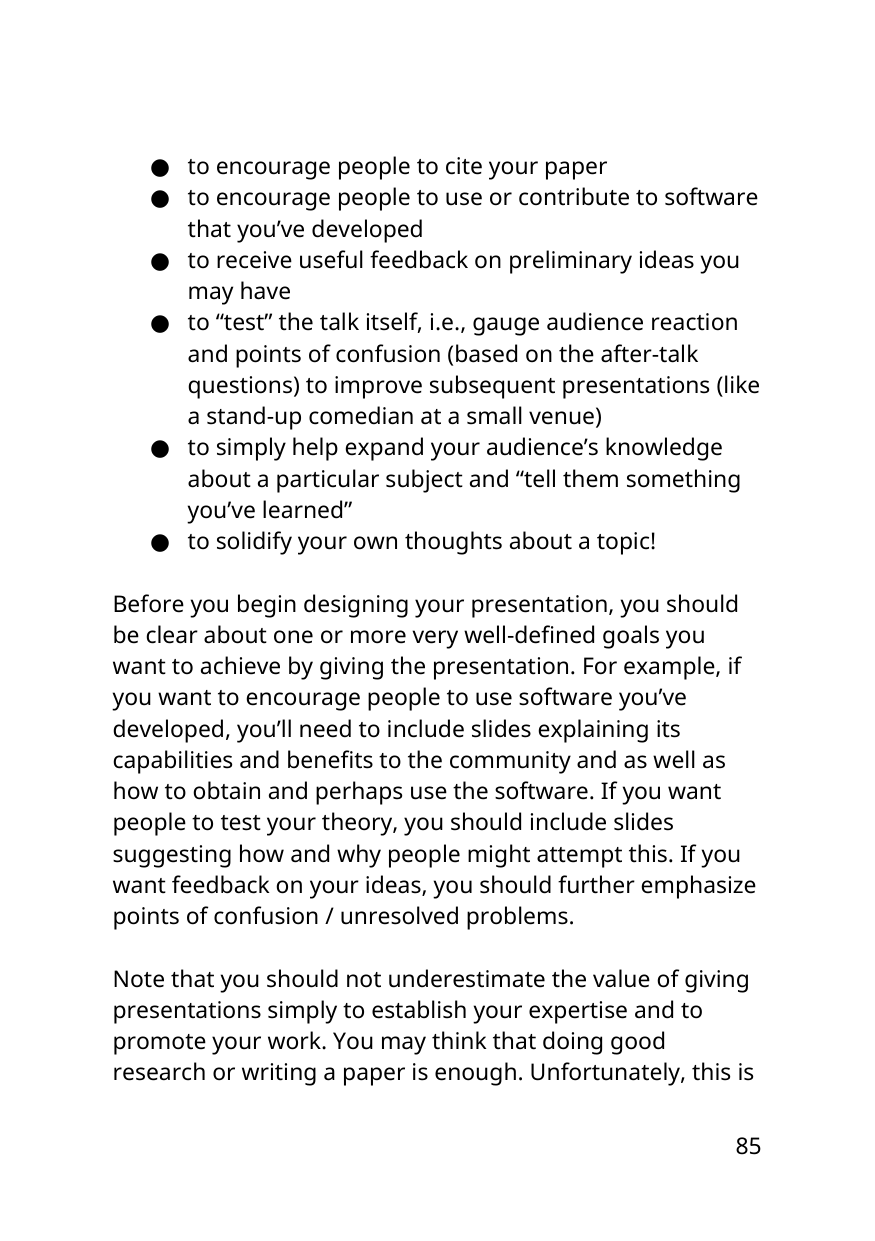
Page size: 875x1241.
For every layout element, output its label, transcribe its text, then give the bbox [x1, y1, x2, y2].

list to encourage people to use or contribute to software that you’ve developed [150, 181, 762, 244]
list to “test” the talk itself, i.e., gauge audience reaction and points of confusion (based on the after-talk questions) to improve subsequent presentations (like a stand-up comedian at a small venue) [150, 306, 762, 431]
list to simply help expand your audience’s knowledge about a particular subject and “tell them something you’ve learned” [150, 431, 762, 525]
list to solidify your own thoughts about a topic! [150, 525, 762, 556]
text Before you begin designing your presentation, you should be clear about one or more very well-defined goals you want to achieve by giving the presentation. For example, if you want to encourage people to use software you’ve developed, you’ll need to include slides explaining its capabilities and benefits to the community and as well as how to obtain and perhaps use the software. If you want people to test your theory, you should include slides suggesting how and why people might attempt this. If you want feedback on your ideas, you should further emphasize points of confusion / unresolved problems. [112, 587, 762, 931]
list to encourage people to cite your paper [150, 150, 762, 181]
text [112, 962, 762, 1087]
list to receive useful feedback on preliminary ideas you may have [150, 244, 762, 306]
